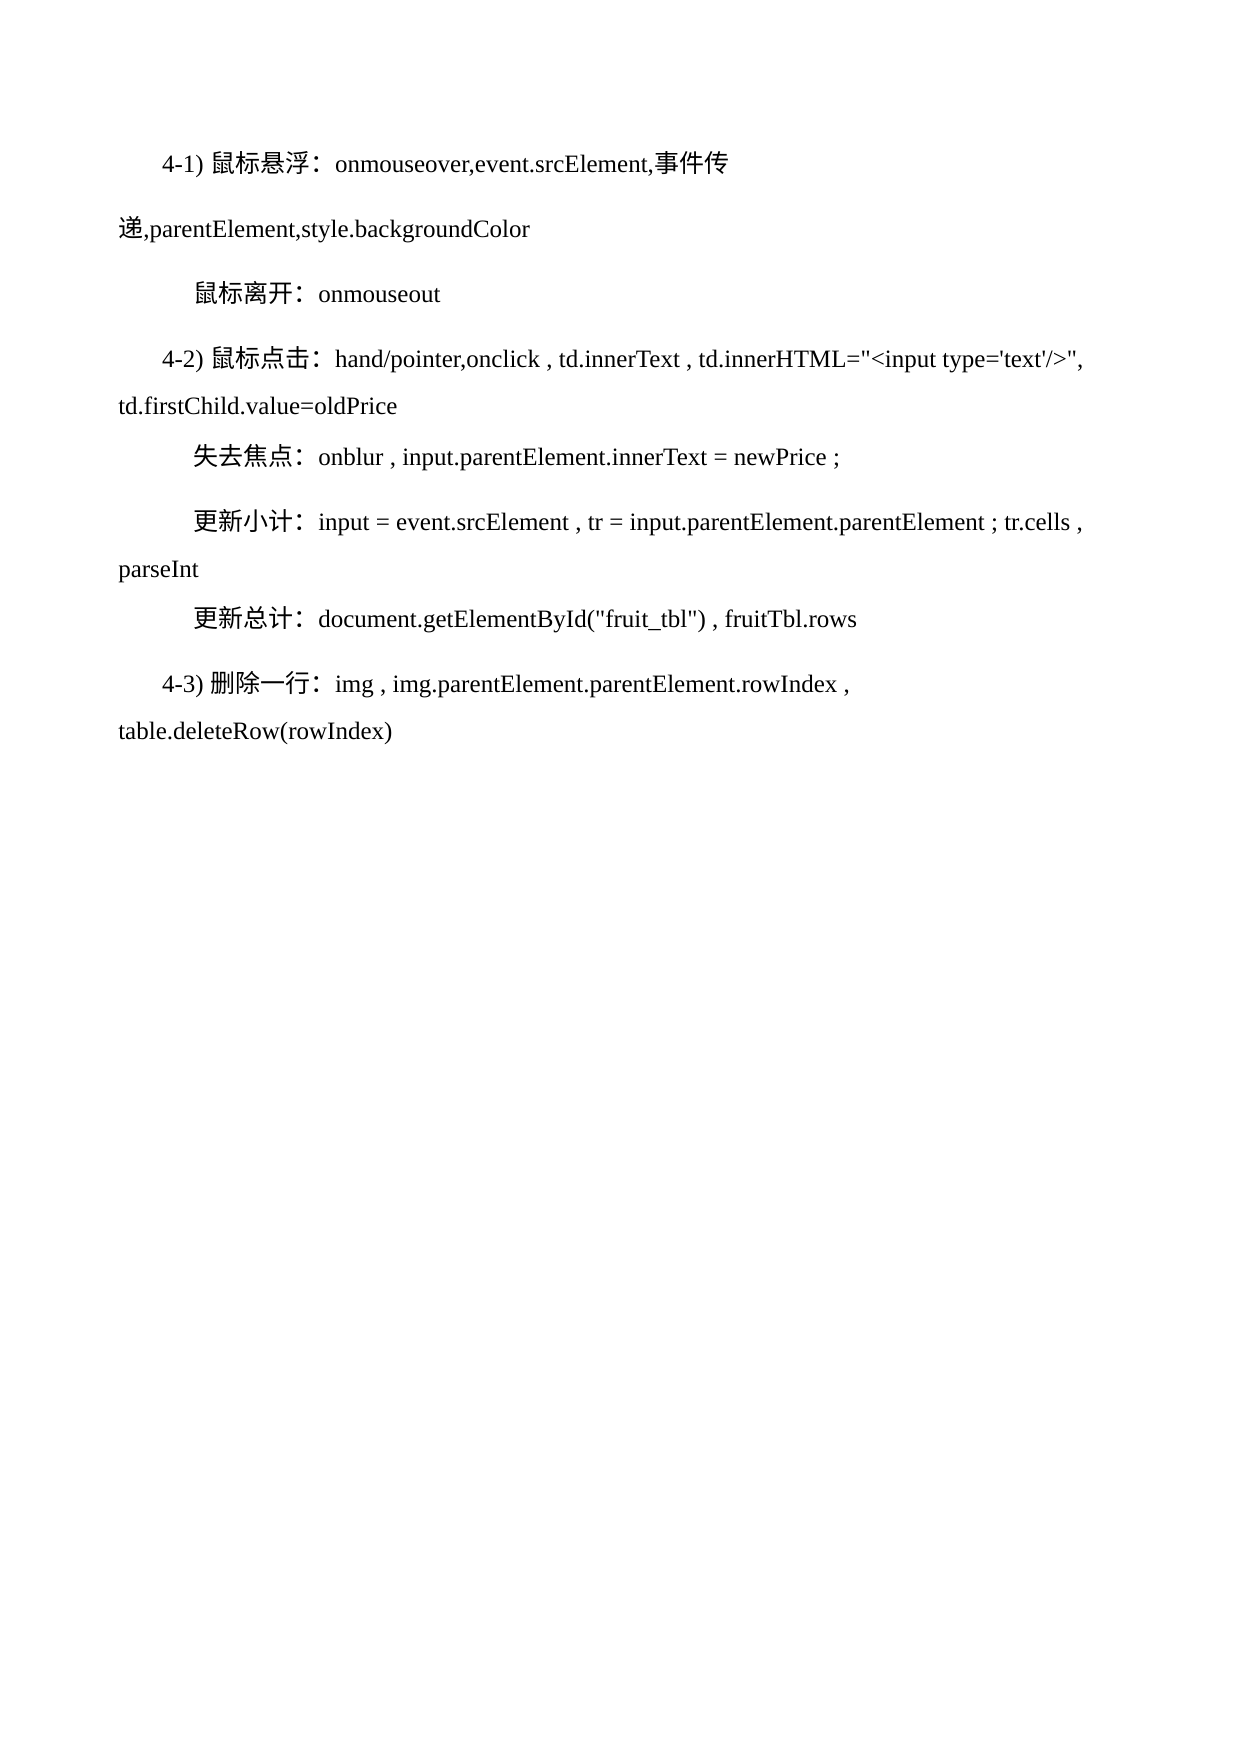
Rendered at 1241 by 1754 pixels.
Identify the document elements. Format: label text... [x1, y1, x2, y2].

text 4-2) 鼠标点击：hand/pointer,onclick , td.innerText , td.innerHTML="<input type='text'/>", td.firstChild.value=oldPrice [118, 324, 1122, 422]
text 失去焦点：onblur , input.parentElement.innerText = newPrice ; [118, 422, 1122, 487]
text 鼠标离开：onmouseout [118, 259, 1122, 324]
text 4-3) 删除一行：img , img.parentElement.parentElement.rowIndex , table.deleteRow(rowIndex) [118, 649, 1122, 747]
text 更新总计：document.getElementById("fruit_tbl") , fruitTbl.rows [118, 584, 1122, 649]
text 更新小计：input = event.srcElement , tr = input.parentElement.parentElement ; tr.cells , parseInt [118, 487, 1122, 584]
text 4-1) 鼠标悬浮：onmouseover,event.srcElement,事件传递,parentElement,style.backgroundColor [118, 129, 1122, 259]
